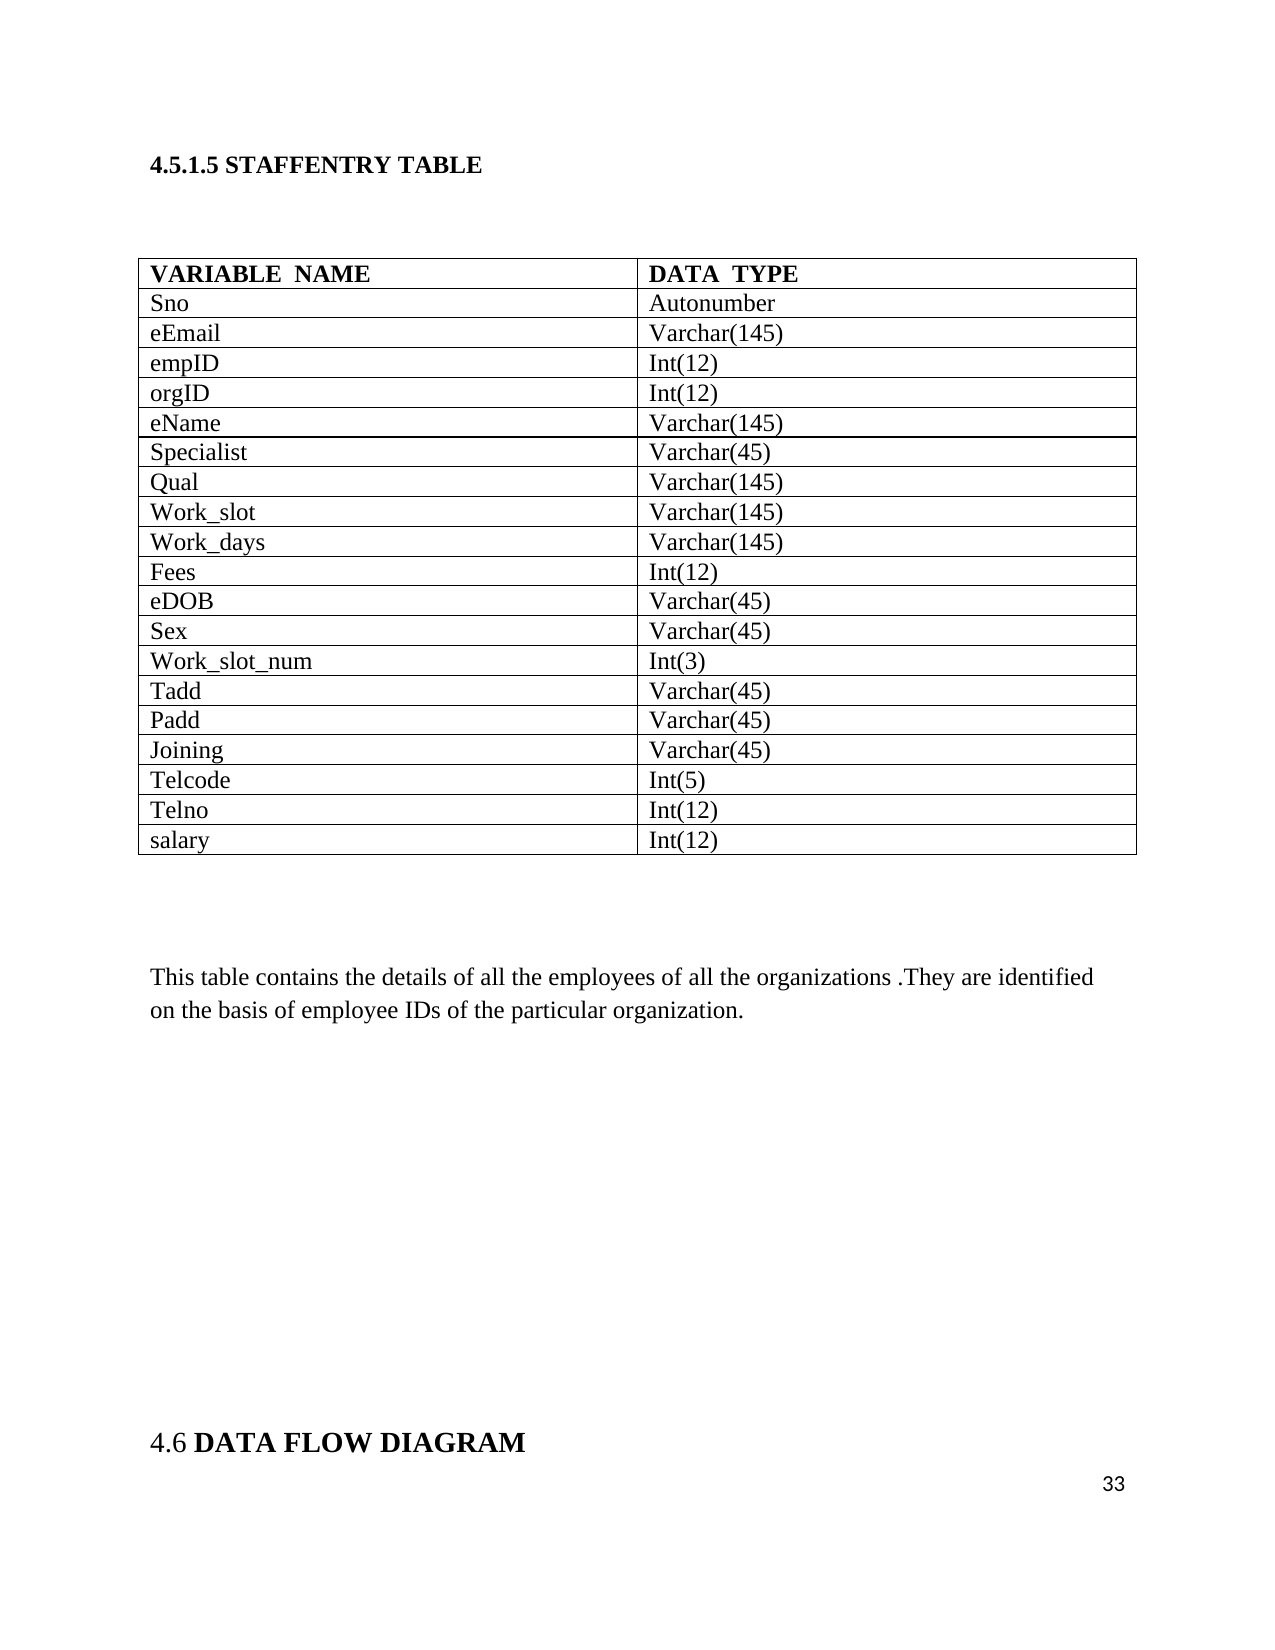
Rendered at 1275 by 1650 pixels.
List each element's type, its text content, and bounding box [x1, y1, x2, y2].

table_cell Varchar(45) [638, 438, 1136, 466]
table_cell Varchar(45) [638, 586, 1136, 615]
table_cell Int(5) [638, 765, 1136, 794]
table_cell salary [139, 825, 637, 853]
table_cell Work_days [139, 527, 637, 556]
table_cell Sno [139, 289, 637, 317]
table_cell Autonumber [638, 289, 1136, 317]
table_cell Fees [139, 557, 637, 585]
table_cell empID [139, 348, 637, 377]
text 4.6 DATA FLOW DIAGRAM [150, 1426, 1125, 1459]
table_cell Varchar(145) [638, 318, 1136, 347]
table_cell Joining [139, 735, 637, 764]
table_header DATA TYPE [638, 259, 1136, 287]
table_cell Work_slot [139, 497, 637, 526]
table_cell Telno [139, 795, 637, 824]
table_cell Int(12) [638, 348, 1136, 377]
table_cell Work_slot_num [139, 646, 637, 675]
table_cell Specialist [139, 438, 637, 466]
table_cell eDOB [139, 586, 637, 615]
table_cell Sex [139, 616, 637, 645]
table_cell Varchar(145) [638, 467, 1136, 496]
table_cell Qual [139, 467, 637, 496]
table_cell Telcode [139, 765, 637, 794]
table_cell Varchar(45) [638, 676, 1136, 704]
table_cell eName [139, 408, 637, 436]
table_cell Varchar(145) [638, 497, 1136, 526]
text 4.5.1.5 STAFFENTRY TABLE [150, 150, 1125, 179]
text This table contains the details of all the employees of all the organizations .They are identified on the basis of employee IDs of the particular organization. [150, 962, 1125, 1024]
table_cell Int(12) [638, 557, 1136, 585]
table_cell Int(12) [638, 795, 1136, 824]
table_header VARIABLE NAME [139, 259, 637, 287]
table_cell Varchar(145) [638, 527, 1136, 556]
table_cell Varchar(45) [638, 706, 1136, 734]
table_cell orgID [139, 378, 637, 407]
table_cell Int(3) [638, 646, 1136, 675]
table_cell Tadd [139, 676, 637, 704]
table_cell eEmail [139, 318, 637, 347]
table_cell Padd [139, 706, 637, 734]
table_cell Varchar(45) [638, 616, 1136, 645]
table_cell Int(12) [638, 825, 1136, 853]
table_cell Int(12) [638, 378, 1136, 407]
table_cell Varchar(45) [638, 735, 1136, 764]
table_cell Varchar(145) [638, 408, 1136, 436]
